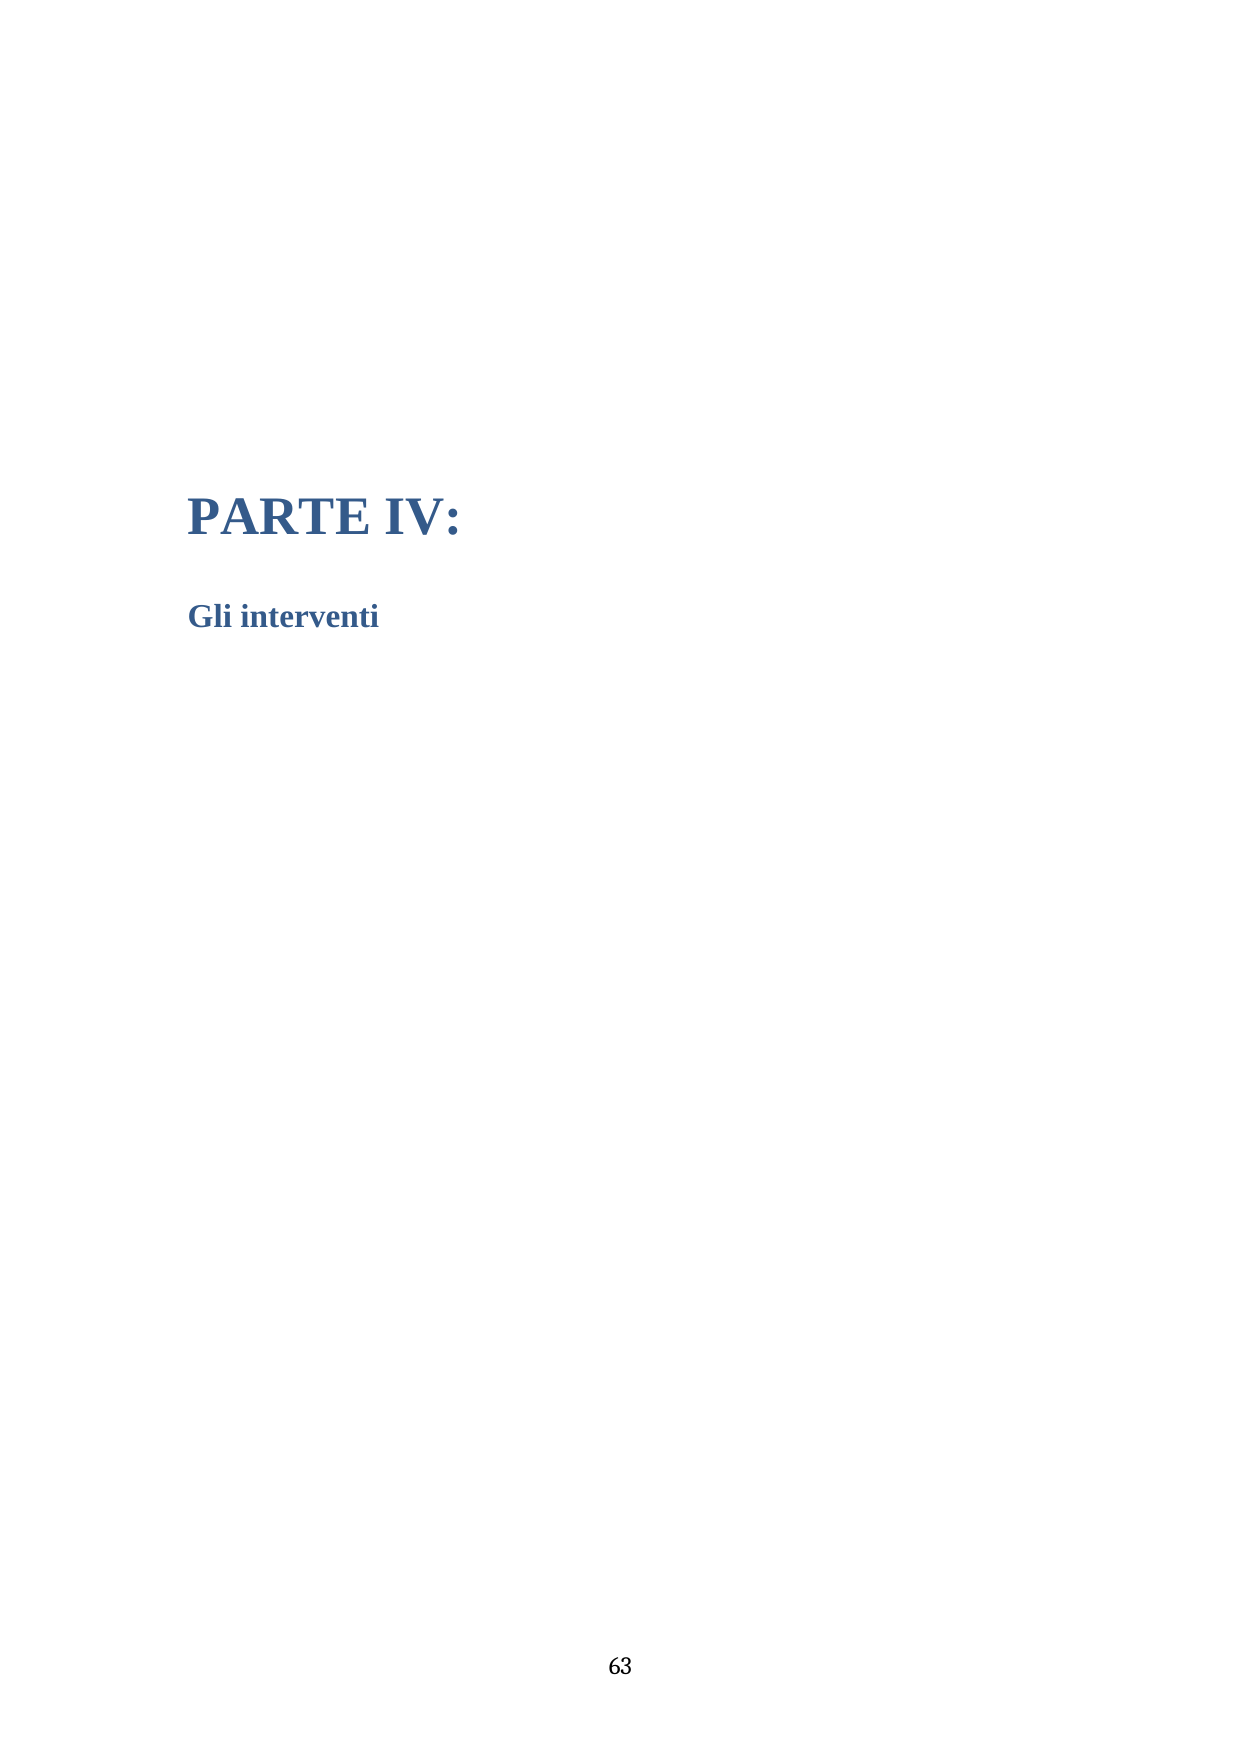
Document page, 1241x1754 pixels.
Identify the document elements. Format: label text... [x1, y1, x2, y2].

subtitle PARTE IV: [187, 484, 1053, 546]
subtitle Gli interventi [187, 596, 1053, 635]
